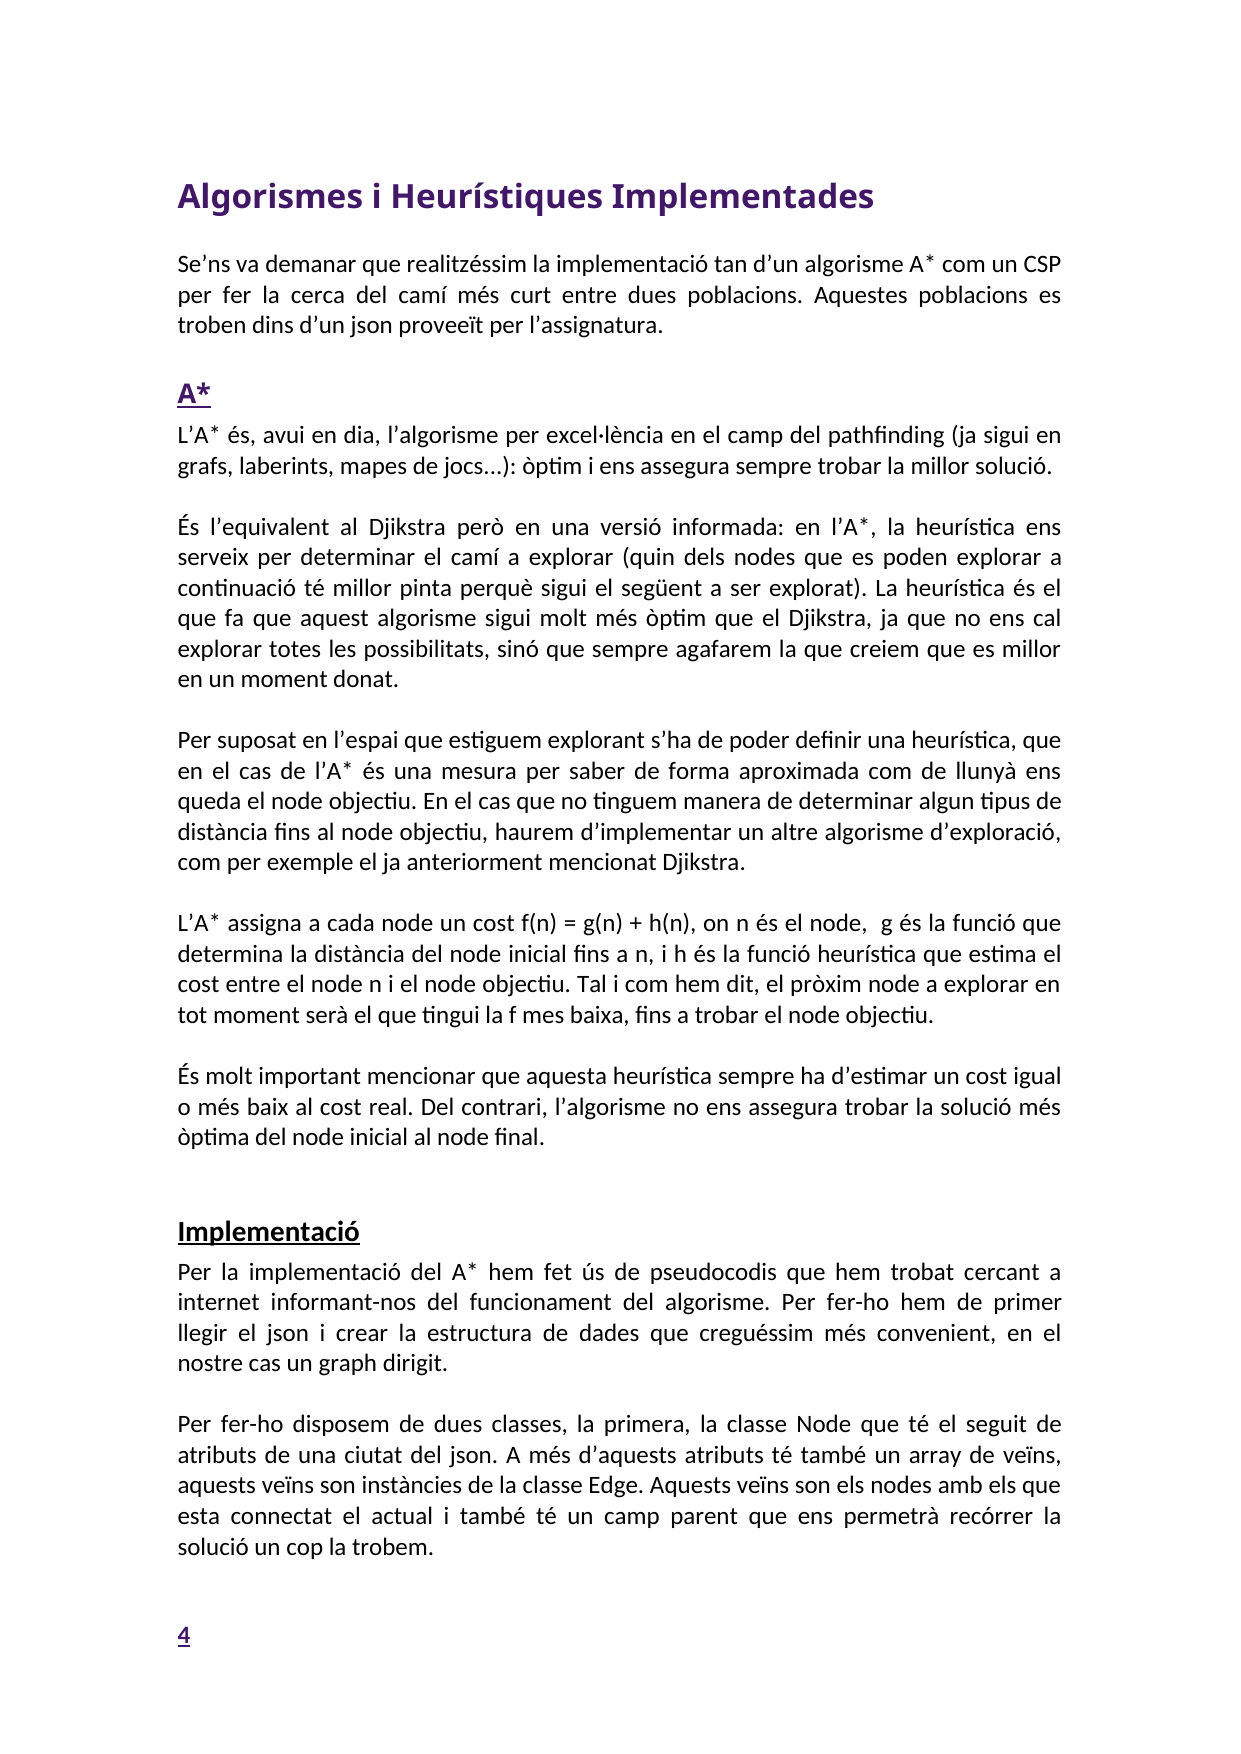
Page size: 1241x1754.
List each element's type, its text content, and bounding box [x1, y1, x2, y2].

text Implementació [177, 1213, 1063, 1248]
text L’A* és, avui en dia, l’algorisme per excel·lència en el camp del pathfinding (ja sigui en grafs, laberints, mapes de jocs...): òptim i ens assegura sempre trobar la millor solució. [177, 419, 1063, 480]
subtitle Algorismes i Heurístiques Implementades [177, 173, 1063, 218]
text És molt important mencionar que aquesta heurística sempre ha d’estimar un cost igual o més baix al cost real. Del contrari, l’algorisme no ens assegura trobar la solució més òptima del node inicial al node final. [177, 1060, 1063, 1152]
text Per fer-ho disposem de dues classes, la primera, la classe Node que té el seguit de atributs de una ciutat del json. A més d’aquests atributs té també un array de veïns, aquests veïns son instàncies de la classe Edge. Aquests veïns son els nodes amb els que esta connectat el actual i també té un camp parent que ens permetrà recórrer la solució un cop la trobem. [177, 1409, 1063, 1561]
subtitle A* [177, 375, 1063, 412]
text És l’equivalent al Djikstra però en una versió informada: en l’A*, la heurística ens serveix per determinar el camí a explorar (quin dels nodes que es poden explorar a continuació té millor pinta perquè sigui el següent a ser explorat). La heurística és el que fa que aquest algorisme sigui molt més òptim que el Djikstra, ja que no ens cal explorar totes les possibilitats, sinó que sempre agafarem la que creiem que es millor en un moment donat. [177, 511, 1063, 694]
text Se’ns va demanar que realitzéssim la implementació tan d’un algorisme A* com un CSP per fer la cerca del camí més curt entre dues poblacions. Aquestes poblacions es troben dins d’un json proveeït per l’assignatura. [177, 248, 1063, 340]
text L’A* assigna a cada node un cost f(n) = g(n) + h(n), on n és el node, g és la funció que determina la distància del node inicial fins a n, i h és la funció heurística que estima el cost entre el node n i el node objectiu. Tal i com hem dit, el pròxim node a explorar en tot moment serà el que tingui la f mes baixa, fins a trobar el node objectiu. [177, 908, 1063, 1030]
text Per suposat en l’espai que estiguem explorant s’ha de poder definir una heurística, que en el cas de l’A* és una mesura per saber de forma aproximada com de llunyà ens queda el node objectiu. En el cas que no tinguem manera de determinar algun tipus de distància fins al node objectiu, haurem d’implementar un altre algorisme d’exploració, com per exemple el ja anteriorment mencionat Djikstra. [177, 724, 1063, 877]
text Per la implementació del A* hem fet ús de pseudocodis que hem trobat cercant a internet informant-nos del funcionament del algorisme. Per fer-ho hem de primer llegir el json i crear la estructura de dades que creguéssim més convenient, en el nostre cas un graph dirigit. [177, 1256, 1063, 1378]
